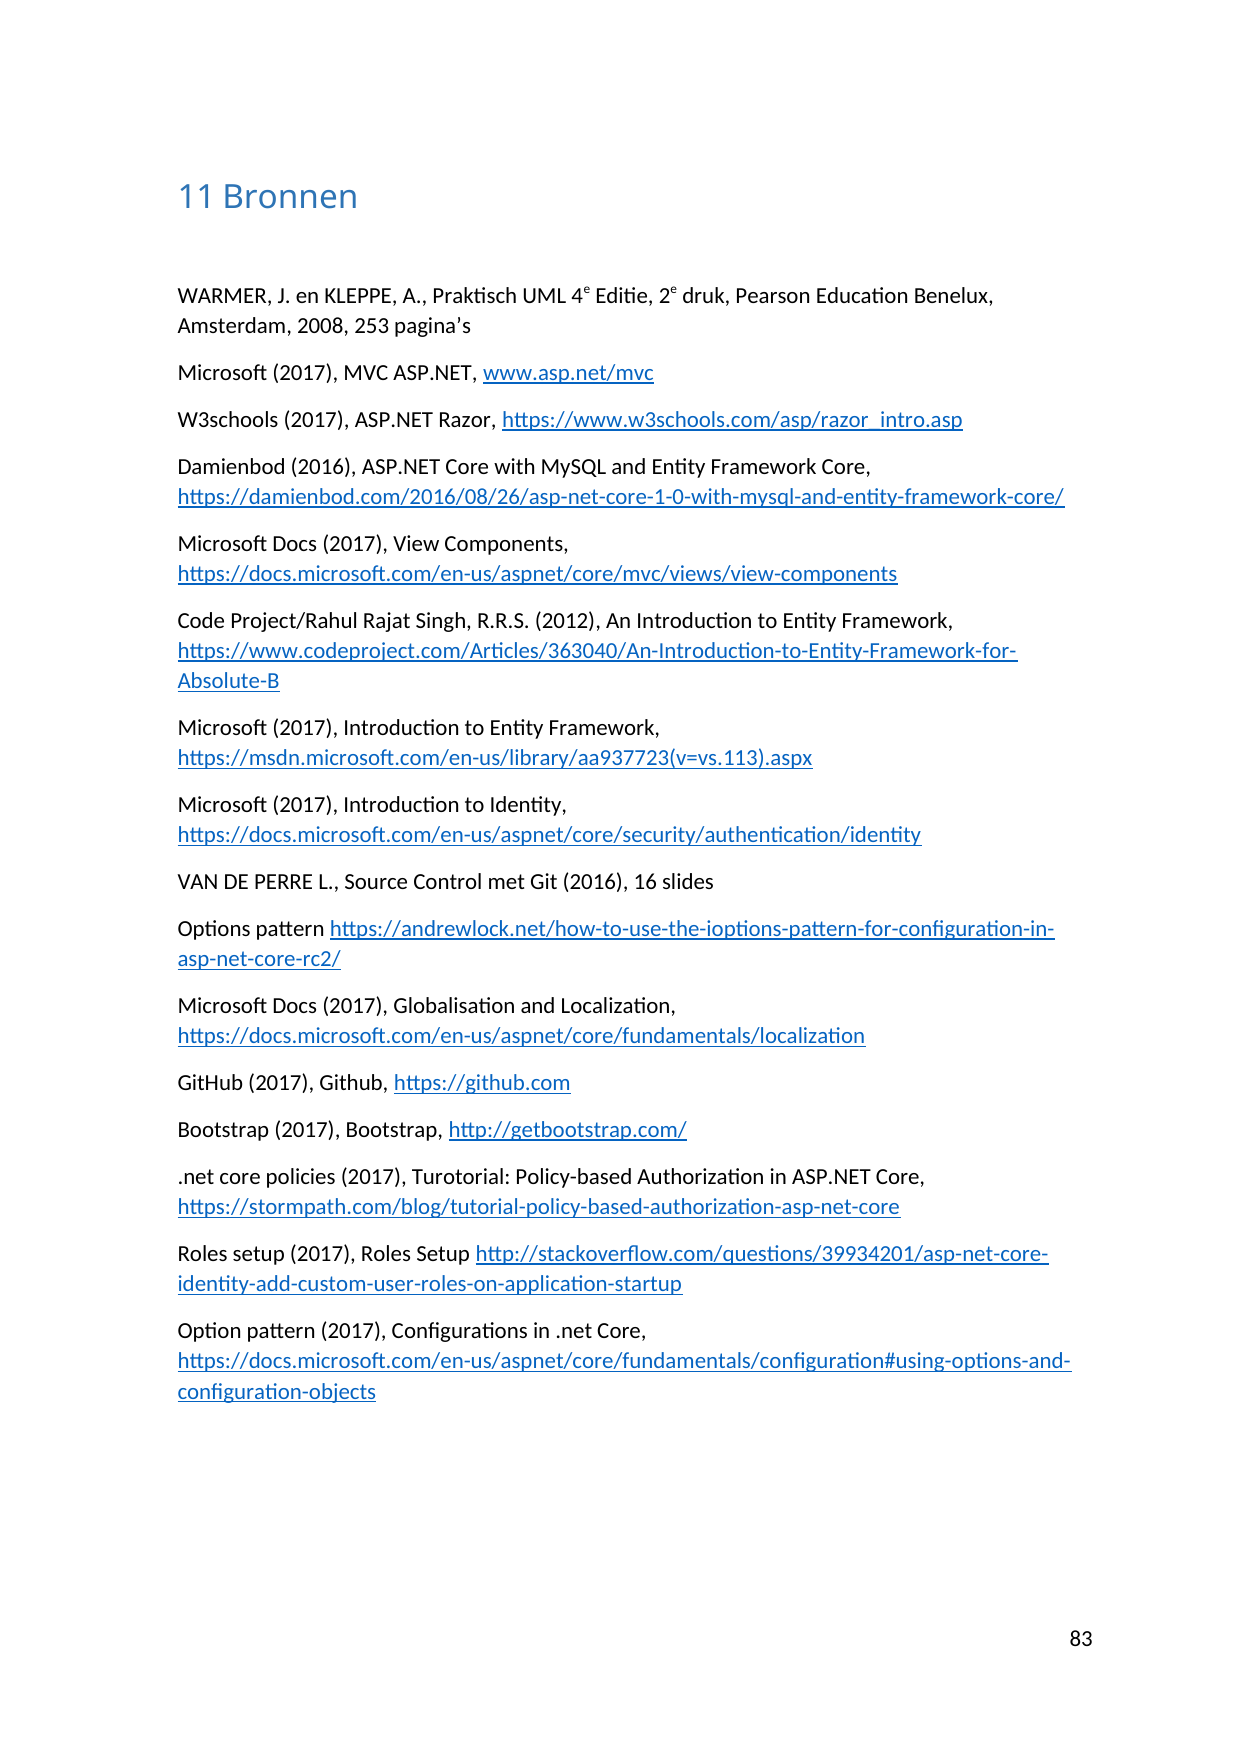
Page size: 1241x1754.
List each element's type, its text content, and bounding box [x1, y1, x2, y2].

text Damienbod (2016), ASP.NET Core with MySQL and Entity Framework Core, https://damienbod.com/2016/08/26/asp-net-core-1-0-with-mysql-and-entity-framework-core/ [177, 452, 1092, 510]
text Options pattern https://andrewlock.net/how-to-use-the-ioptions-pattern-for-configuration-in-asp-net-core-rc2/ [177, 914, 1092, 973]
text Code Project/Rahul Rajat Singh, R.R.S. (2012), An Introduction to Entity Framework, https://www.codeproject.com/Articles/363040/An-Introduction-to-Entity-Framework-for-Absolute-B [177, 606, 1092, 694]
text GitHub (2017), Github, https://github.com [177, 1068, 1092, 1097]
text Microsoft Docs (2017), View Components, https://docs.microsoft.com/en-us/aspnet/core/mvc/views/view-components [177, 529, 1092, 587]
text Microsoft (2017), Introduction to Entity Framework, https://msdn.microsoft.com/en-us/library/aa937723(v=vs.113).aspx [177, 713, 1092, 772]
text Microsoft (2017), Introduction to Identity, https://docs.microsoft.com/en-us/aspnet/core/security/authentication/identity [177, 790, 1092, 849]
text Option pattern (2017), Configurations in .net Core, https://docs.microsoft.com/en-us/aspnet/core/fundamentals/configuration#using-options-and-configuration-objects [177, 1316, 1092, 1405]
text .net core policies (2017), Turotorial: Policy-based Authorization in ASP.NET Core, https://stormpath.com/blog/tutorial-policy-based-authorization-asp-net-core [177, 1162, 1092, 1221]
text Microsoft Docs (2017), Globalisation and Localization, https://docs.microsoft.com/en-us/aspnet/core/fundamentals/localization [177, 991, 1092, 1050]
text VAN DE PERRE L., Source Control met Git (2016), 16 slides [177, 867, 1092, 896]
text W3schools (2017), ASP.NET Razor, https://www.w3schools.com/asp/razor_intro.asp [177, 405, 1092, 433]
text WARMER, J. en KLEPPE, A., Praktisch UML 4e Editie, 2e druk, Pearson Education Benelux, Amsterdam, 2008, 253 pagina’s [177, 281, 1092, 339]
text Roles setup (2017), Roles Setup http://stackoverflow.com/questions/39934201/asp-net-core-identity-add-custom-user-roles-on-application-startup [177, 1239, 1092, 1298]
text Bootstrap (2017), Bootstrap, http://getbootstrap.com/ [177, 1115, 1092, 1143]
text Microsoft (2017), MVC ASP.NET, www.asp.net/mvc [177, 358, 1092, 386]
subtitle Bronnen [177, 173, 1092, 218]
